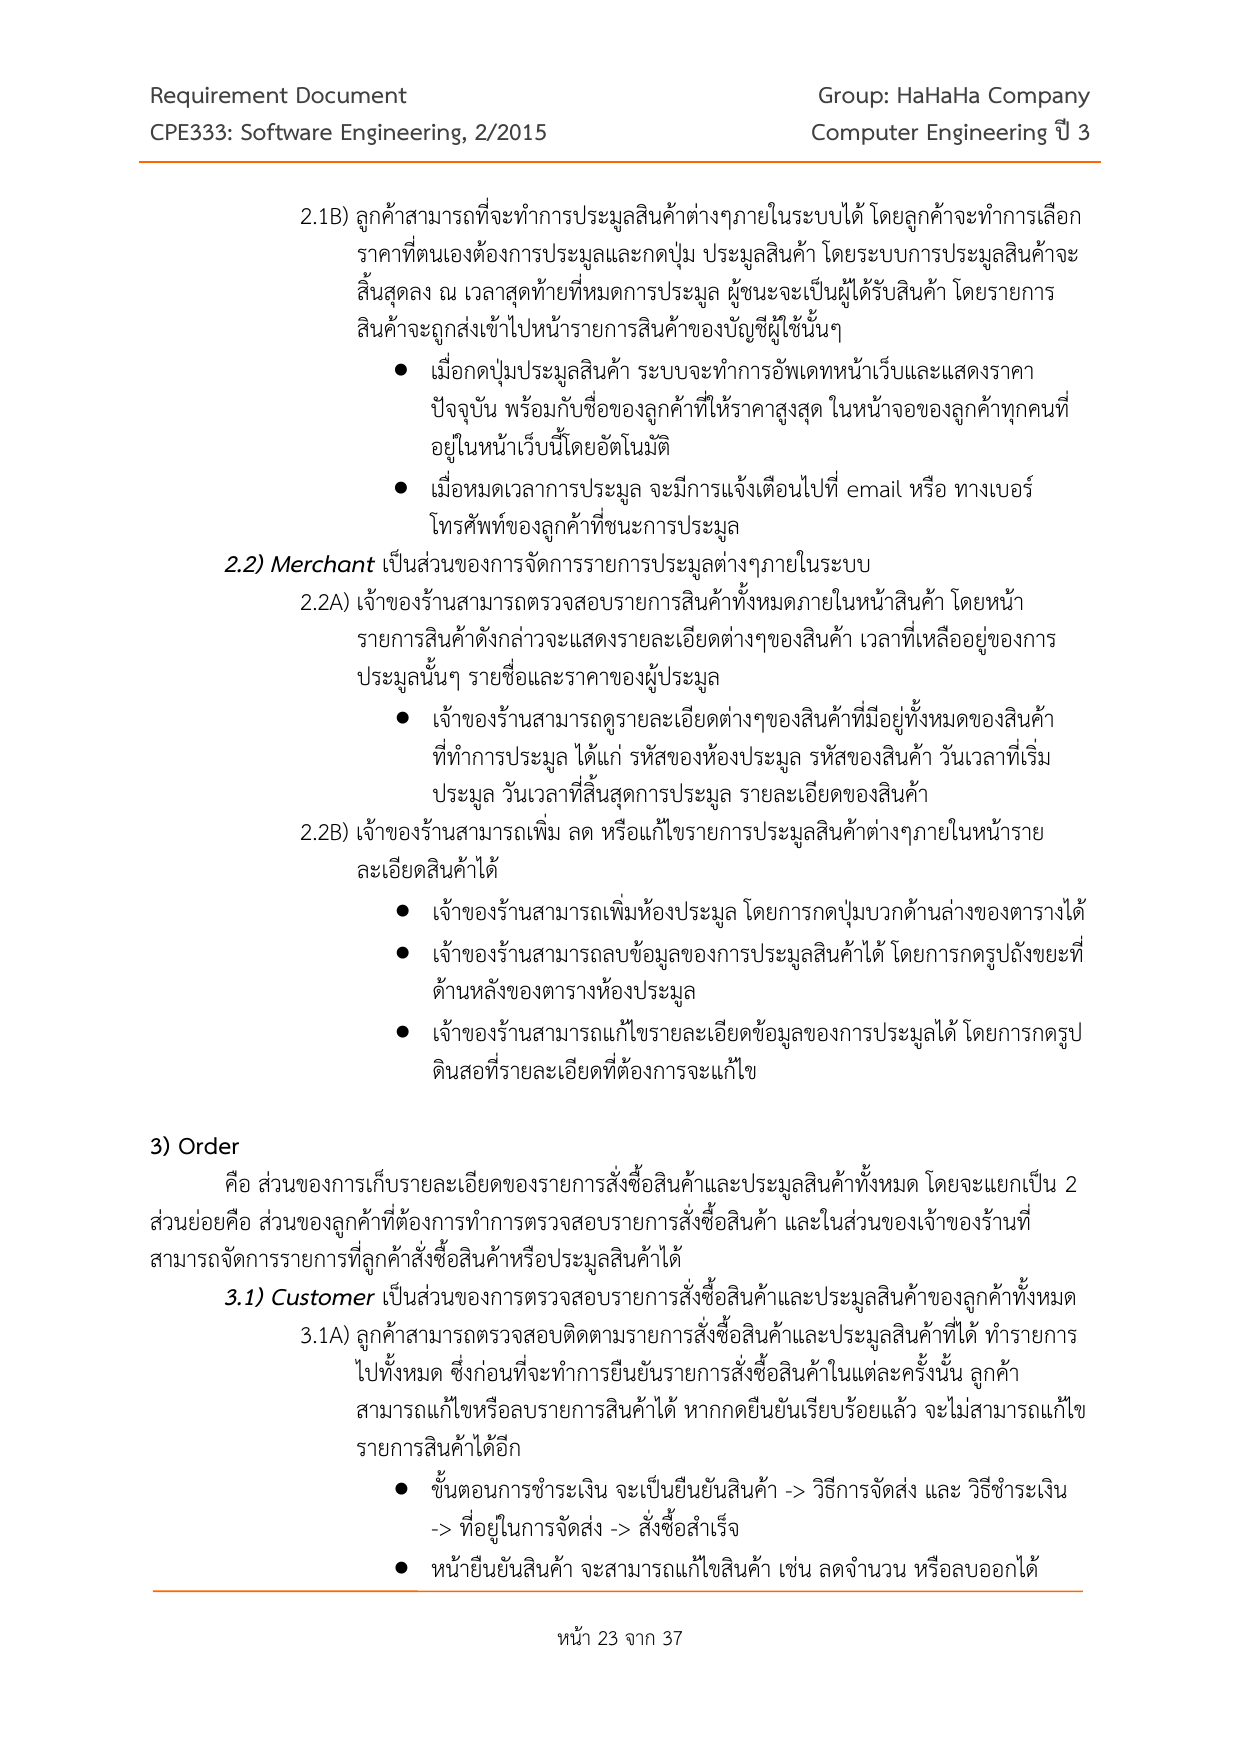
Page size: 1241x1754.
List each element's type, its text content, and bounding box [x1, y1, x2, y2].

list เจ้าของร้านสามารถเพิ่มห้องประมูล โดยการกดปุ่มบวกด้านล่างของตารางได้ [395, 887, 1090, 928]
list เจ้าของร้านสามารถลบข้อมูลของการประมูลสินค้าได้ โดยการกดรูปถังขยะที่ด้านหลังของตารางห้องประมูล [395, 928, 1090, 1008]
text 2.2A) เจ้าของร้านสามารถตรวจสอบรายการสินค้าทั้งหมดภายในหน้าสินค้า โดยหน้ารายการสินค้าดังกล่าวจะแสดงรายละเอียดต่างๆของสินค้า เวลาที่เหลืออยู่ของการประมูลนั้นๆ รายชื่อและราคาของผู้ประมูล [300, 581, 1090, 694]
text 2.2B) เจ้าของร้านสามารถเพิ่ม ลด หรือแก้ไขรายการประมูลสินค้าต่างๆภายในหน้ารายละเอียดสินค้าได้ [300, 811, 1090, 887]
text 3) Order [150, 1125, 1090, 1163]
list ขั้นตอนการชำระเงิน จะเป็นยืนยันสินค้า -> วิธีการจัดส่ง และ วิธีชำระเงิน -> ที่อยู่ในการจัดส่ง -> สั่งซื้อสำเร็จ [394, 1465, 1090, 1544]
list หน้ายืนยันสินค้า จะสามารถแก้ไขสินค้า เช่น ลดจำนวน หรือลบออกได้ [394, 1544, 1090, 1586]
text 3.1) Customer เป็นส่วนของการตรวจสอบรายการสั่งซื้อสินค้าและประมูลสินค้าของลูกค้าทั้งหมด [150, 1276, 1090, 1314]
list เมื่อหมดเวลาการประมูล จะมีการแจ้งเตือนไปที่ email หรือ ทางเบอร์โทรศัพท์ของลูกค้าที่ชนะการประมูล [393, 463, 1090, 543]
list เจ้าของร้านสามารถดูรายละเอียดต่างๆของสินค้าที่มีอยู่ทั้งหมดของสินค้าที่ทำการประมูล ได้แก่ รหัสของห้องประมูล รหัสของสินค้า วันเวลาที่เริ่มประมูล วันเวลาที่สิ้นสุดการประมูล รายละเอียดของสินค้า [395, 694, 1090, 811]
text คือ ส่วนของการเก็บรายละเอียดของรายการสั่งซื้อสินค้าและประมูลสินค้าทั้งหมด โดยจะแยกเป็น 2 ส่วนย่อยคือ ส่วนของลูกค้าที่ต้องการทำการตรวจสอบรายการสั่งซื้อสินค้า และในส่วนของเจ้าของร้านที่สามารถจัดการรายการที่ลูกค้าสั่งซื้อสินค้าหรือประมูลสินค้าได้ [150, 1163, 1090, 1276]
text 2.2) Merchant เป็นส่วนของการจัดการรายการประมูลต่างๆภายในระบบ [150, 543, 1090, 581]
list เมื่อกดปุ่มประมูลสินค้า ระบบจะทำการอัพเดทหน้าเว็บและแสดงราคาปัจจุบัน พร้อมกับชื่อของลูกค้าที่ให้ราคาสูงสุด ในหน้าจอของลูกค้าทุกคนที่อยู่ในหน้าเว็บนี้โดยอัตโนมัติ [393, 346, 1090, 463]
text 3.1A) ลูกค้าสามารถตรวจสอบติดตามรายการสั่งซื้อสินค้าและประมูลสินค้าที่ได้ ทำรายการไปทั้งหมด ซึ่งก่อนที่จะทำการยืนยันรายการสั่งซื้อสินค้าในแต่ละครั้งนั้น ลูกค้าสามารถแก้ไขหรือลบรายการสินค้าได้ หากกดยืนยันเรียบร้อยแล้ว จะไม่สามารถแก้ไขรายการสินค้าได้อีก [300, 1314, 1090, 1465]
list เจ้าของร้านสามารถแก้ไขรายละเอียดข้อมูลของการประมูลได้ โดยการกดรูปดินสอที่รายละเอียดที่ต้องการจะแก้ไข [395, 1008, 1090, 1088]
text 2.1B) ลูกค้าสามารถที่จะทำการประมูลสินค้าต่างๆภายในระบบได้ โดยลูกค้าจะทำการเลือกราคาที่ตนเองต้องการประมูลและกดปุ่ม ประมูลสินค้า โดยระบบการประมูลสินค้าจะสิ้นสุดลง ณ เวลาสุดท้ายที่หมดการประมูล ผู้ชนะจะเป็นผู้ได้รับสินค้า โดยรายการสินค้าจะถูกส่งเข้าไปหน้ารายการสินค้าของบัญชีผู้ใช้นั้นๆ [300, 195, 1090, 346]
